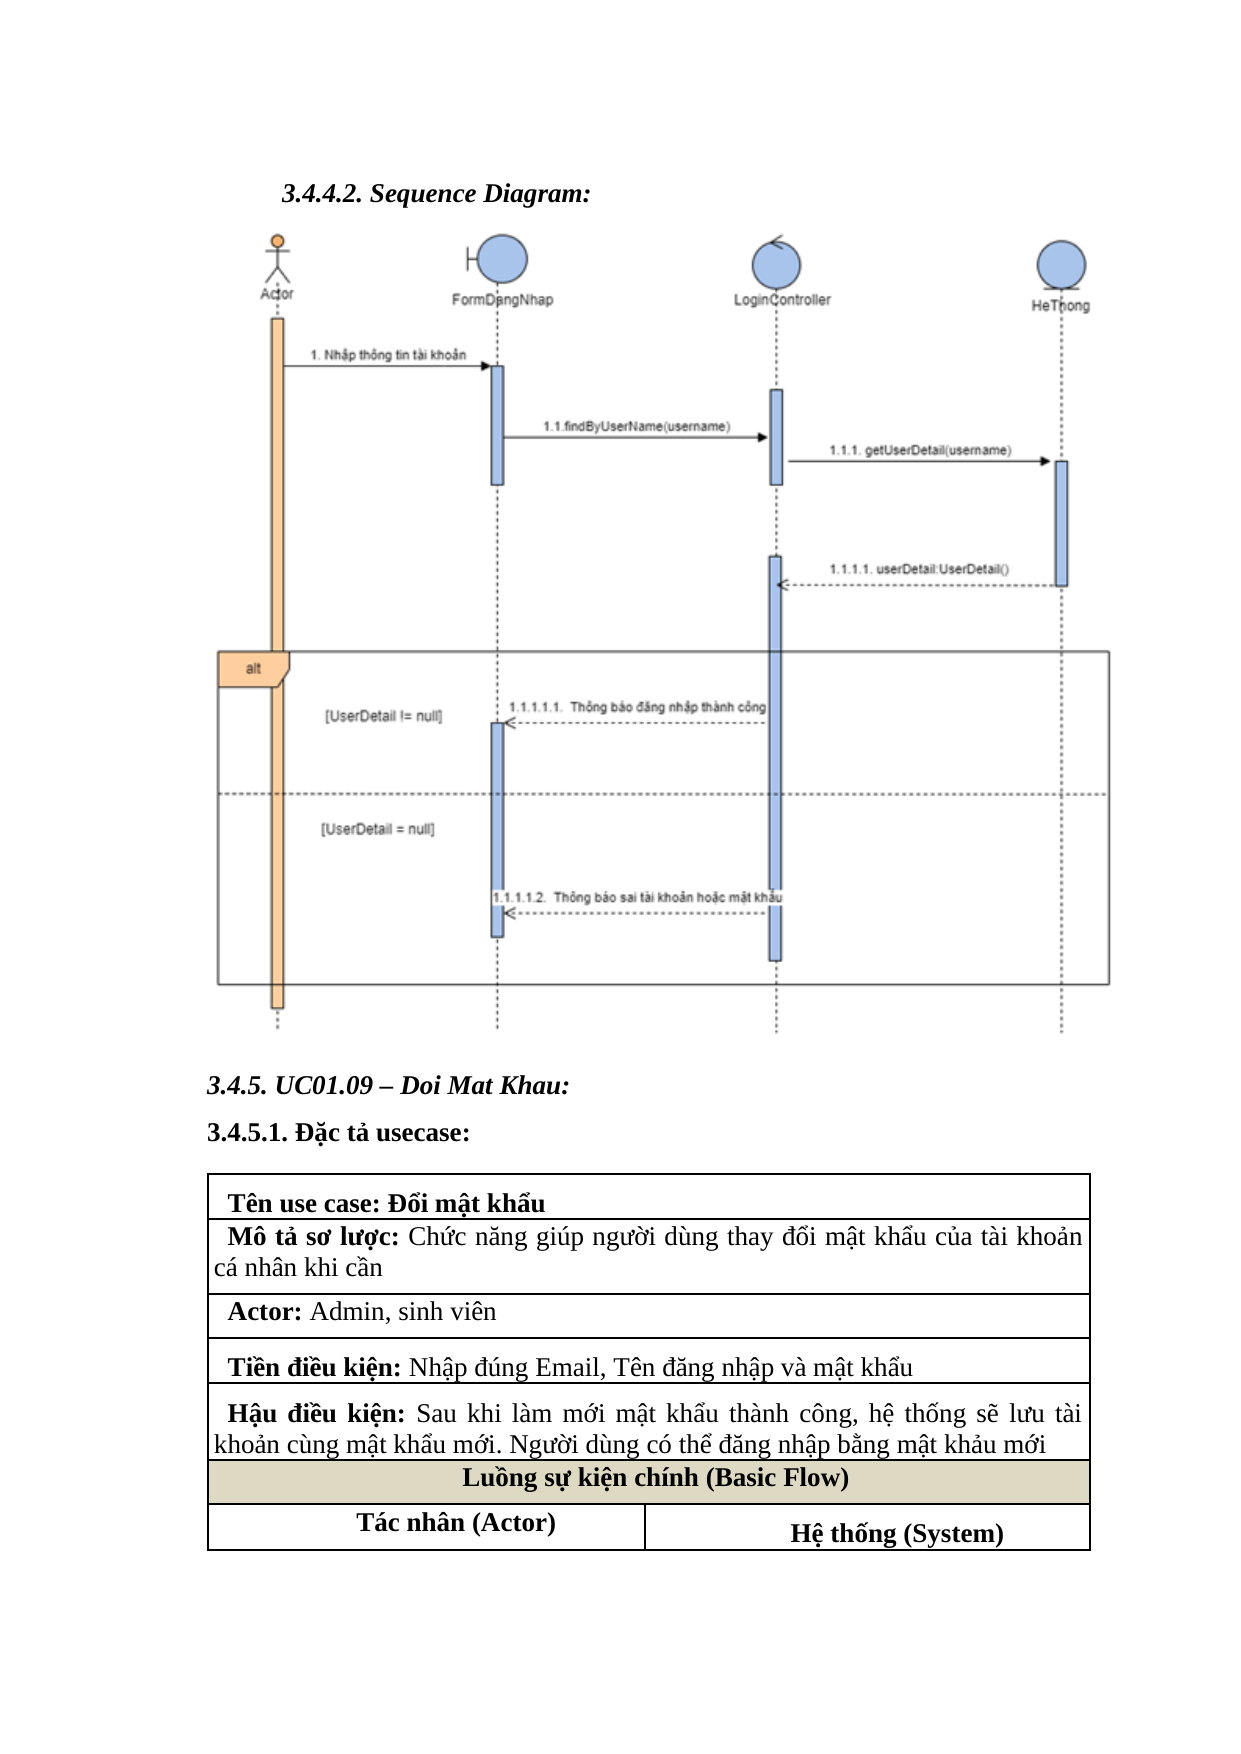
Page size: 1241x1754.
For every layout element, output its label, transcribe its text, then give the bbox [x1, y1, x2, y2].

table_cell Hậu điều kiện: Sau khi làm mới mật khẩu thành công, hệ thống sẽ lưu tài khoản cùng mật khẩu mới. Người dùng có thể đăng nhập bằng mật khảu mới [209, 1384, 1089, 1459]
picture [206, 223, 1123, 1045]
table_cell Hệ thống (System) [646, 1505, 1089, 1548]
subtitle 3.4.5. UC01.09 – Doi Mat Khau: [207, 1069, 1122, 1100]
table_cell Tiền điều kiện: Nhập đúng Email, Tên đăng nhập và mật khẩu [209, 1339, 1089, 1382]
text 3.4.5.1. Đặc tả usecase: [207, 1116, 1122, 1147]
table_cell Mô tả sơ lược: Chức năng giúp người dùng thay đổi mật khẩu của tài khoản cá nhân khi cần [209, 1220, 1089, 1293]
table_cell Luồng sự kiện chính (Basic Flow) [209, 1461, 1089, 1503]
subtitle 3.4.4.2. Sequence Diagram: [282, 177, 1122, 208]
table_header Tên use case: Đổi mật khẩu [209, 1175, 1089, 1218]
table_cell Tác nhân (Actor) [209, 1505, 644, 1548]
table_cell Actor: Admin, sinh viên [209, 1295, 1089, 1337]
